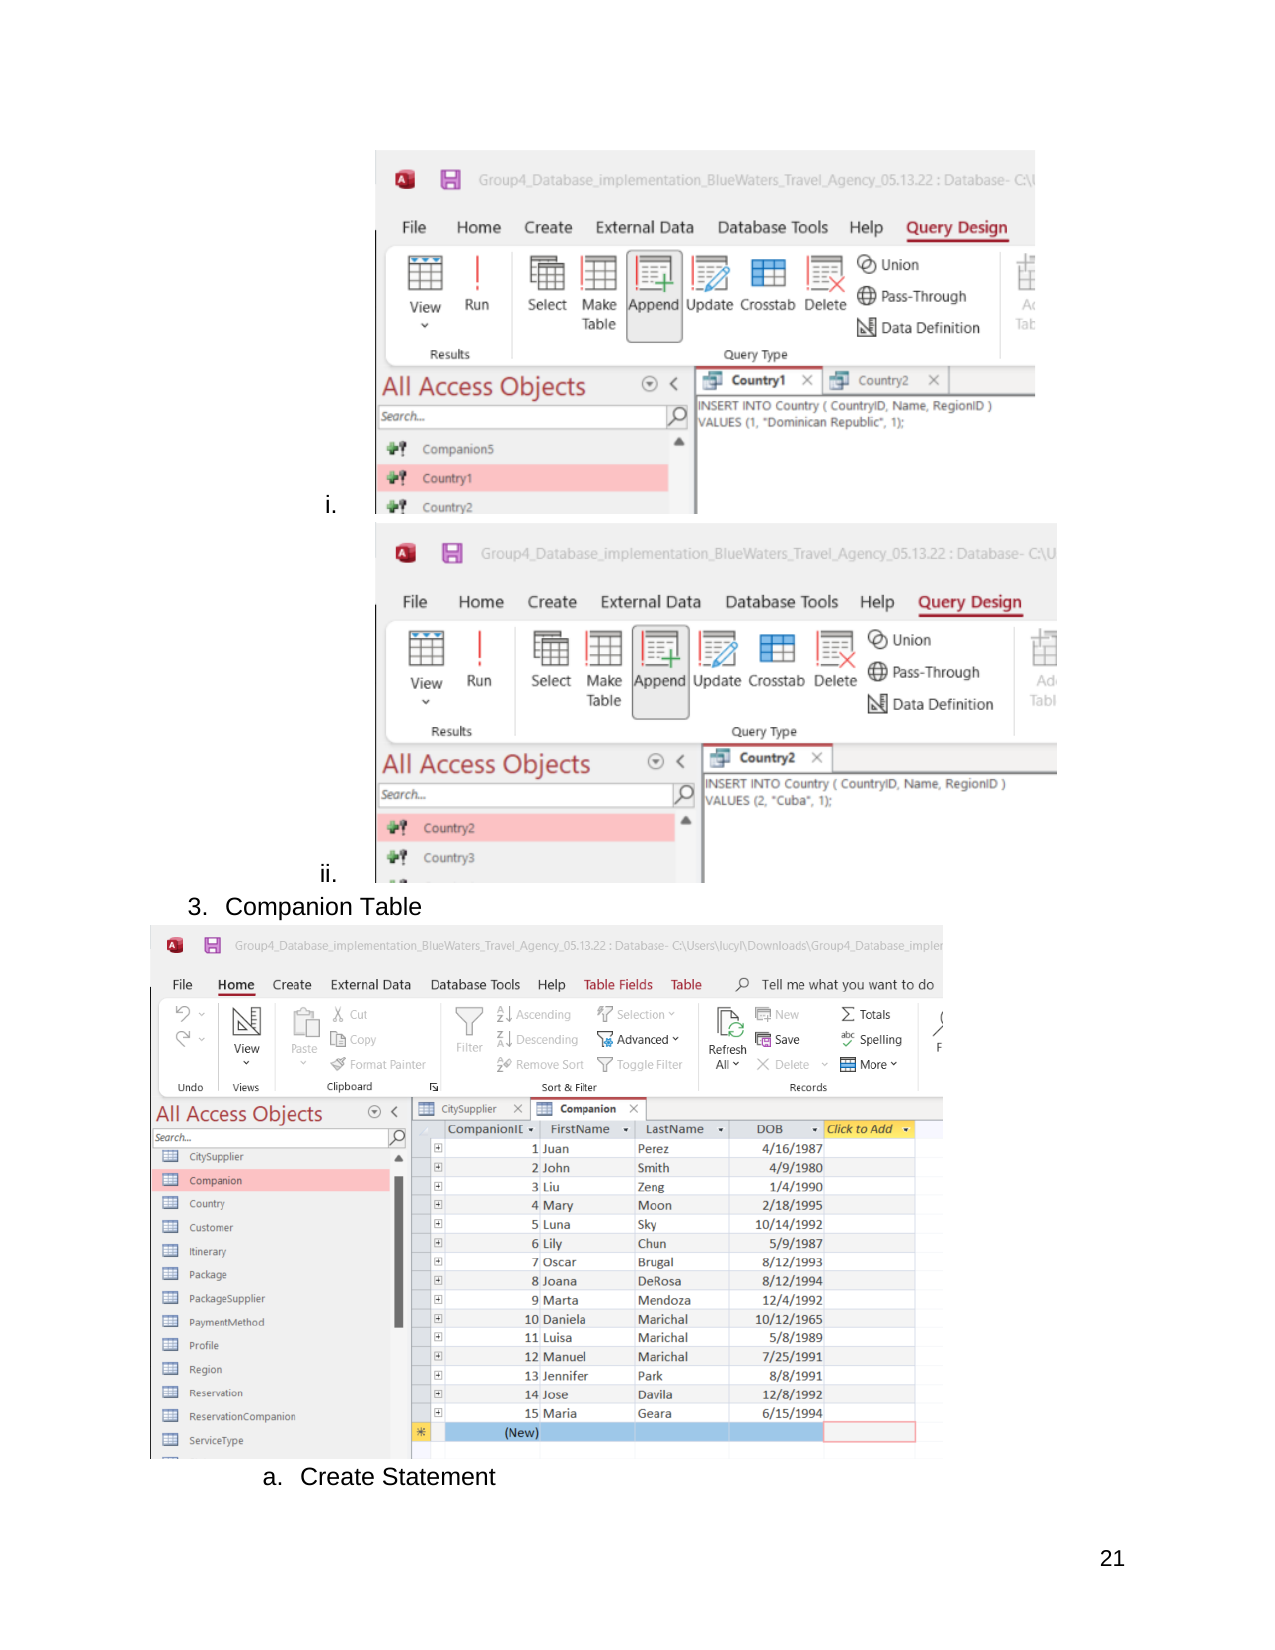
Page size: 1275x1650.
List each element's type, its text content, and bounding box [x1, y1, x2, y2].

picture [150, 925, 943, 1459]
picture [375, 150, 1036, 514]
list Create Statement [262, 1462, 1125, 1491]
picture [375, 522, 1057, 883]
list Companion Table [187, 892, 1125, 921]
